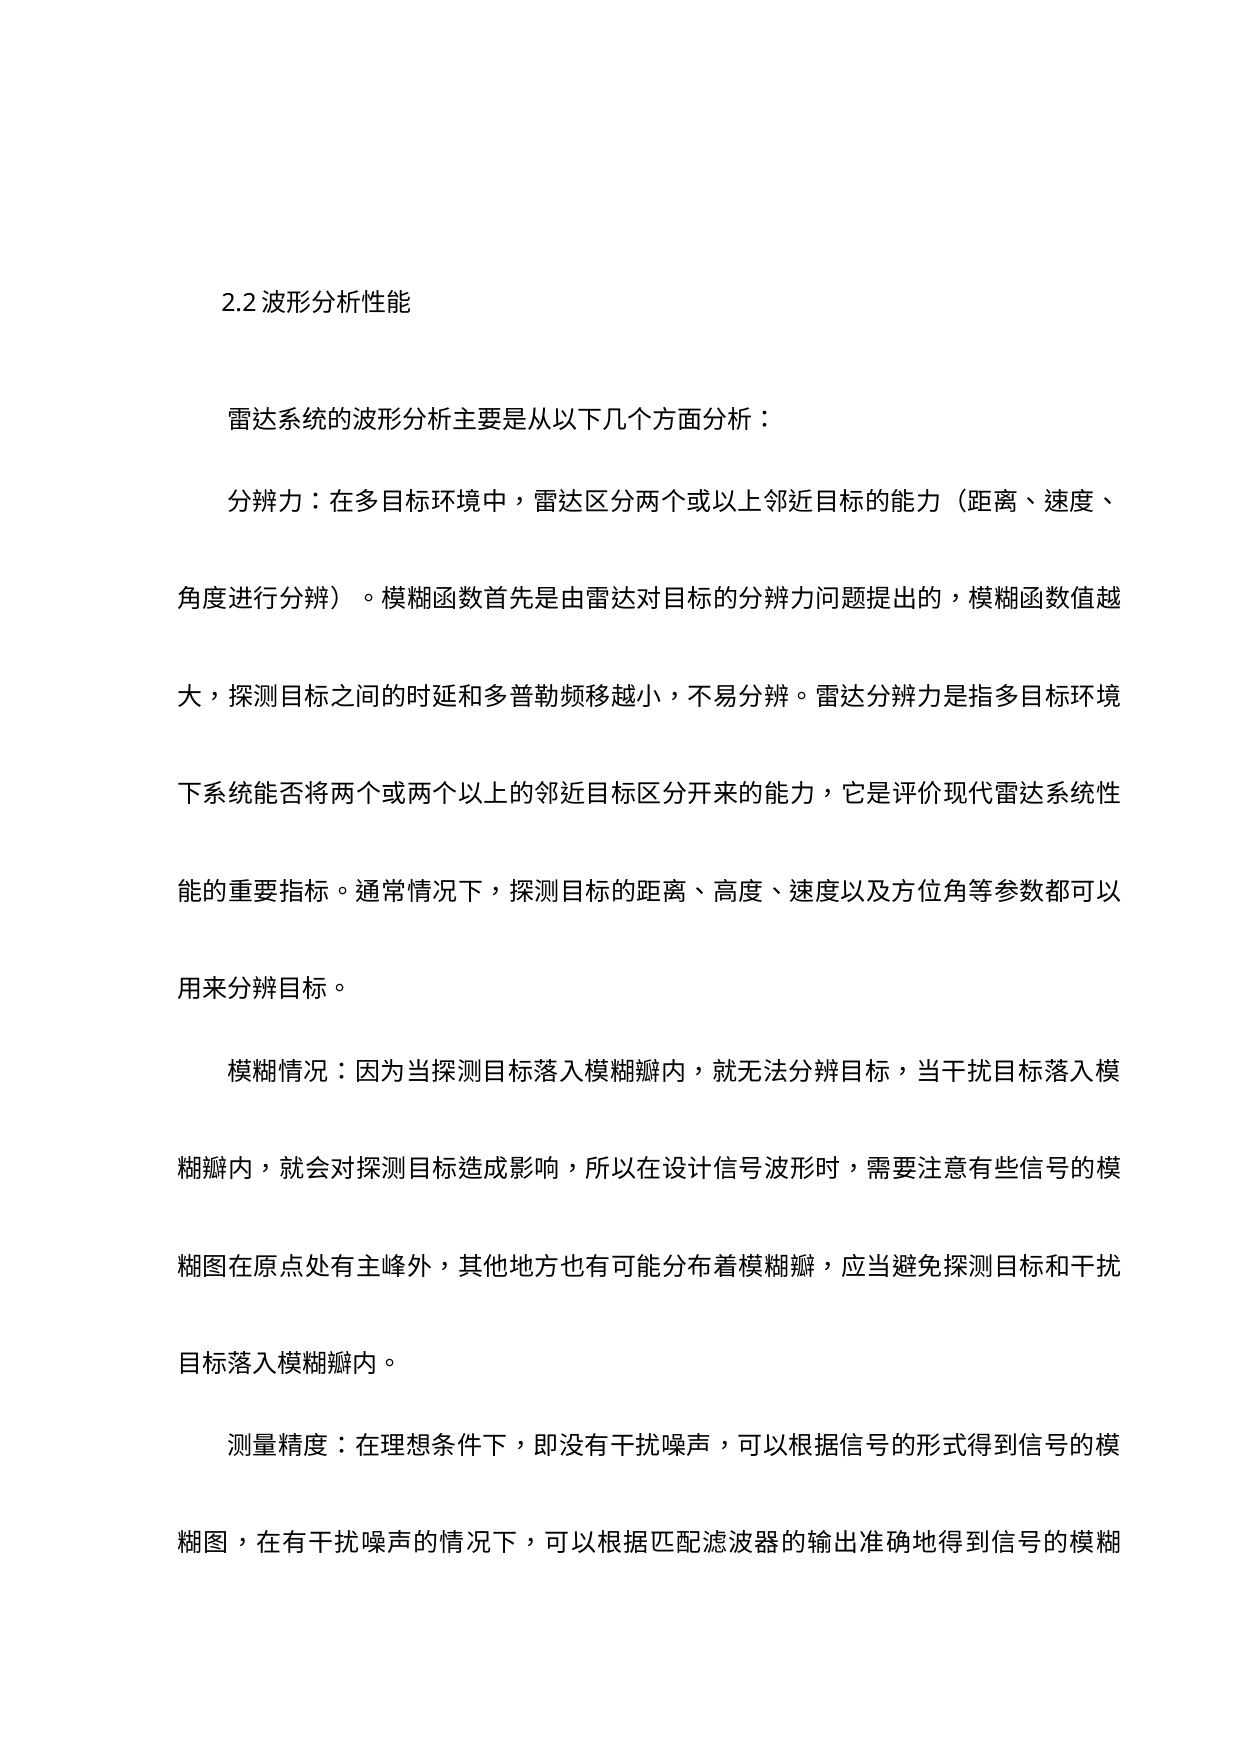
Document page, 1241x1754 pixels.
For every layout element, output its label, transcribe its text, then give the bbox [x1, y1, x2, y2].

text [177, 1412, 1122, 1575]
text 雷达系统的波形分析主要是从以下几个方面分析： [177, 386, 1122, 451]
subtitle 2.2波形分析性能 [177, 268, 1122, 333]
text 分辨力：在多目标环境中，雷达区分两个或以上邻近目标的能力（距离、速度、角度进行分辨）。模糊函数首先是由雷达对目标的分辨力问题提出的，模糊函数值越大，探测目标之间的时延和多普勒频移越小，不易分辨。雷达分辨力是指多目标环境下系统能否将两个或两个以上的邻近目标区分开来的能力，它是评价现代雷达系统性能的重要指标。通常情况下，探测目标的距离、高度、速度以及方位角等参数都可以用来分辨目标。 [177, 468, 1122, 1021]
text 模糊情况：因为当探测目标落入模糊瓣内，就无法分辨目标，当干扰目标落入模糊瓣内，就会对探测目标造成影响，所以在设计信号波形时，需要注意有些信号的模糊图在原点处有主峰外，其他地方也有可能分布着模糊瓣，应当避免探测目标和干扰目标落入模糊瓣内。 [177, 1038, 1122, 1395]
